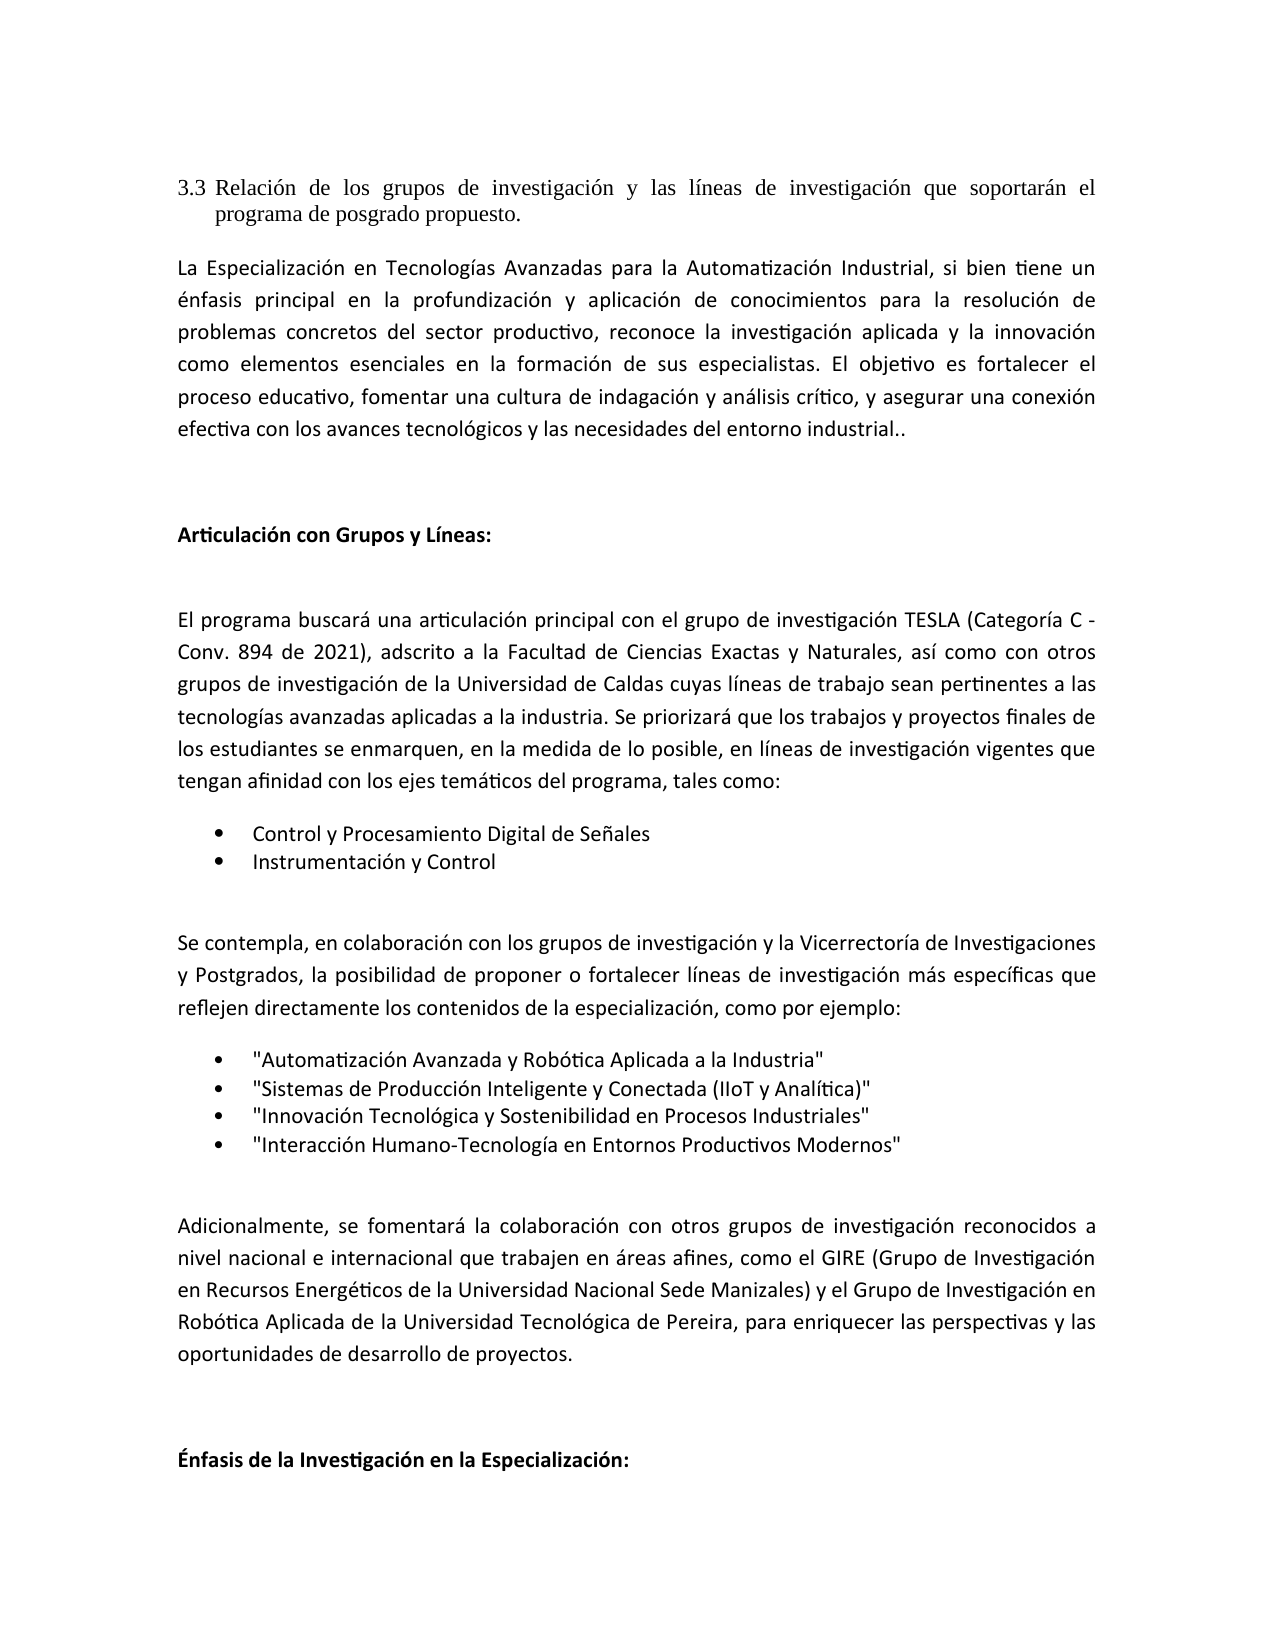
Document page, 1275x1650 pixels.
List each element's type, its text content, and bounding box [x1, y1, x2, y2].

text Énfasis de la Investigación en la Especialización: [177, 1446, 1098, 1473]
list Relación de los grupos de investigación y las líneas de investigación que soportarán el programa de posgrado propuesto. [177, 174, 1098, 227]
text Articulación con Grupos y Líneas: [177, 520, 1098, 548]
text El programa buscará una articulación principal con el grupo de investigación TESLA (Categoría C - Conv. 894 de 2021), adscrito a la Facultad de Ciencias Exactas y Naturales, así como con otros grupos de investigación de la Universidad de Caldas cuyas líneas de trabajo sean pertinentes a las tecnologías avanzadas aplicadas a la industria. Se priorizará que los trabajos y proyectos finales de los estudiantes se enmarquen, en la medida de lo posible, en líneas de investigación vigentes que tengan afinidad con los ejes temáticos del programa, tales como: [177, 573, 1098, 794]
list "Sistemas de Producción Inteligente y Conectada (IIoT y Analítica)" [215, 1074, 1098, 1102]
list "Interacción Humano-Tecnología en Entornos Productivos Modernos" [215, 1130, 1098, 1158]
text Adicionalmente, se fomentará la colaboración con otros grupos de investigación reconocidos a nivel nacional e internacional que trabajen en áreas afines, como el GIRE (Grupo de Investigación en Recursos Energéticos de la Universidad Nacional Sede Manizales) y el Grupo de Investigación en Robótica Aplicada de la Universidad Tecnológica de Pereira, para enriquecer las perspectivas y las oportunidades de desarrollo de proyectos. [177, 1211, 1098, 1367]
list "Automatización Avanzada y Robótica Aplicada a la Industria" [215, 1046, 1098, 1074]
list Instrumentación y Control [215, 847, 1098, 875]
text Se contempla, en colaboración con los grupos de investigación y la Vicerrectoría de Investigaciones y Postgrados, la posibilidad de proponer o fortalecer líneas de investigación más específicas que reflejen directamente los contenidos de la especialización, como por ejemplo: [177, 928, 1098, 1021]
list "Innovación Tecnológica y Sostenibilidad en Procesos Industriales" [215, 1102, 1098, 1130]
text La Especialización en Tecnologías Avanzadas para la Automatización Industrial, si bien tiene un énfasis principal en la profundización y aplicación de conocimientos para la resolución de problemas concretos del sector productivo, reconoce la investigación aplicada y la innovación como elementos esenciales en la formación de sus especialistas. El objetivo es fortalecer el proceso educativo, fomentar una cultura de indagación y análisis crítico, y asegurar una conexión efectiva con los avances tecnológicos y las necesidades del entorno industrial.. [177, 253, 1098, 442]
list Control y Procesamiento Digital de Señales [215, 819, 1098, 847]
